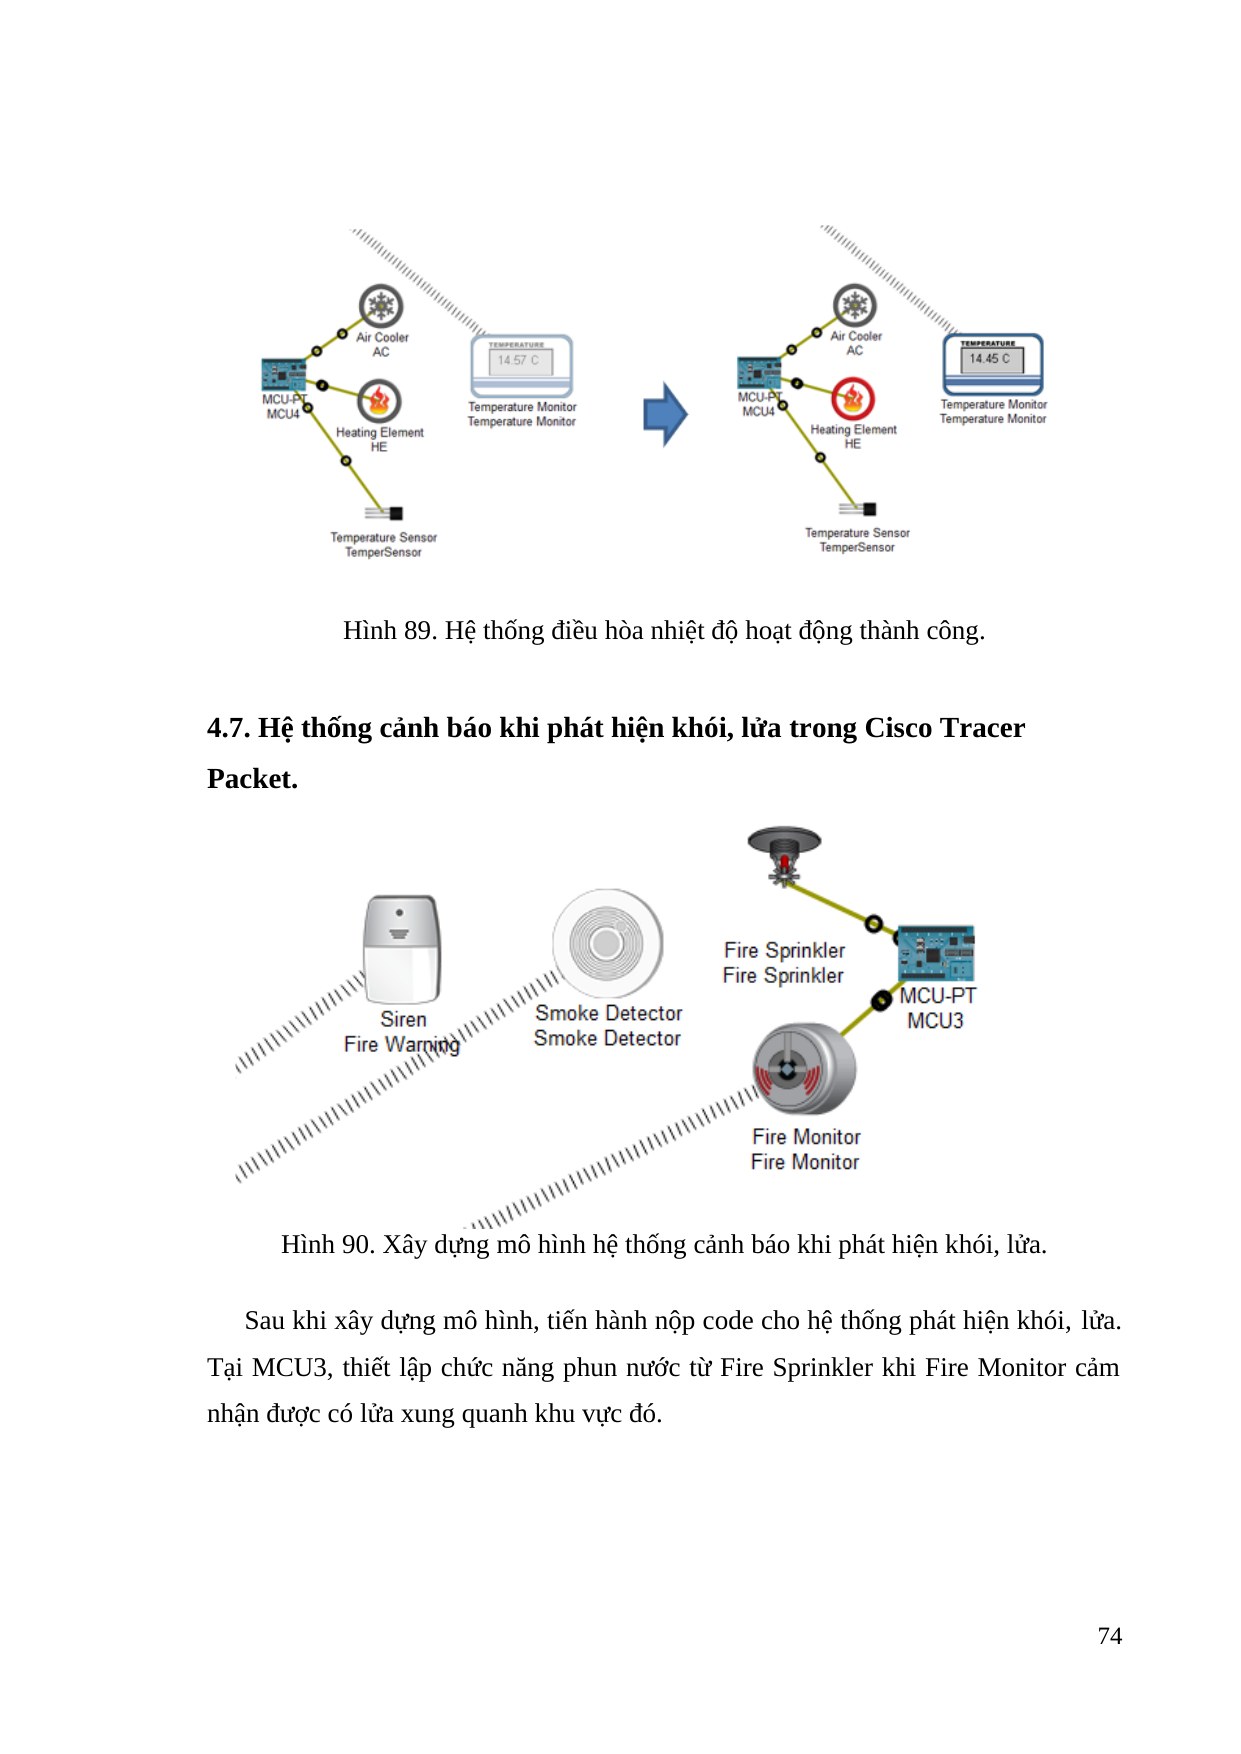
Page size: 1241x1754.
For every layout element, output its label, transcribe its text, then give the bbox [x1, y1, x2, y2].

picture [206, 206, 1123, 614]
text Sau khi xây dựng mô hình, tiến hành nộp code cho hệ thống phát hiện khói, lửa. Tại MCU3, thiết lập chức năng phun nước từ Fire Sprinkler khi Fire Monitor cảm nhận được có lửa xung quanh khu vực đó. [207, 1304, 1122, 1428]
picture [235, 811, 1094, 1229]
subtitle 4.7. Hệ thống cảnh báo khi phát hiện khói, lửa trong Cisco Tracer Packet. [207, 711, 1122, 794]
